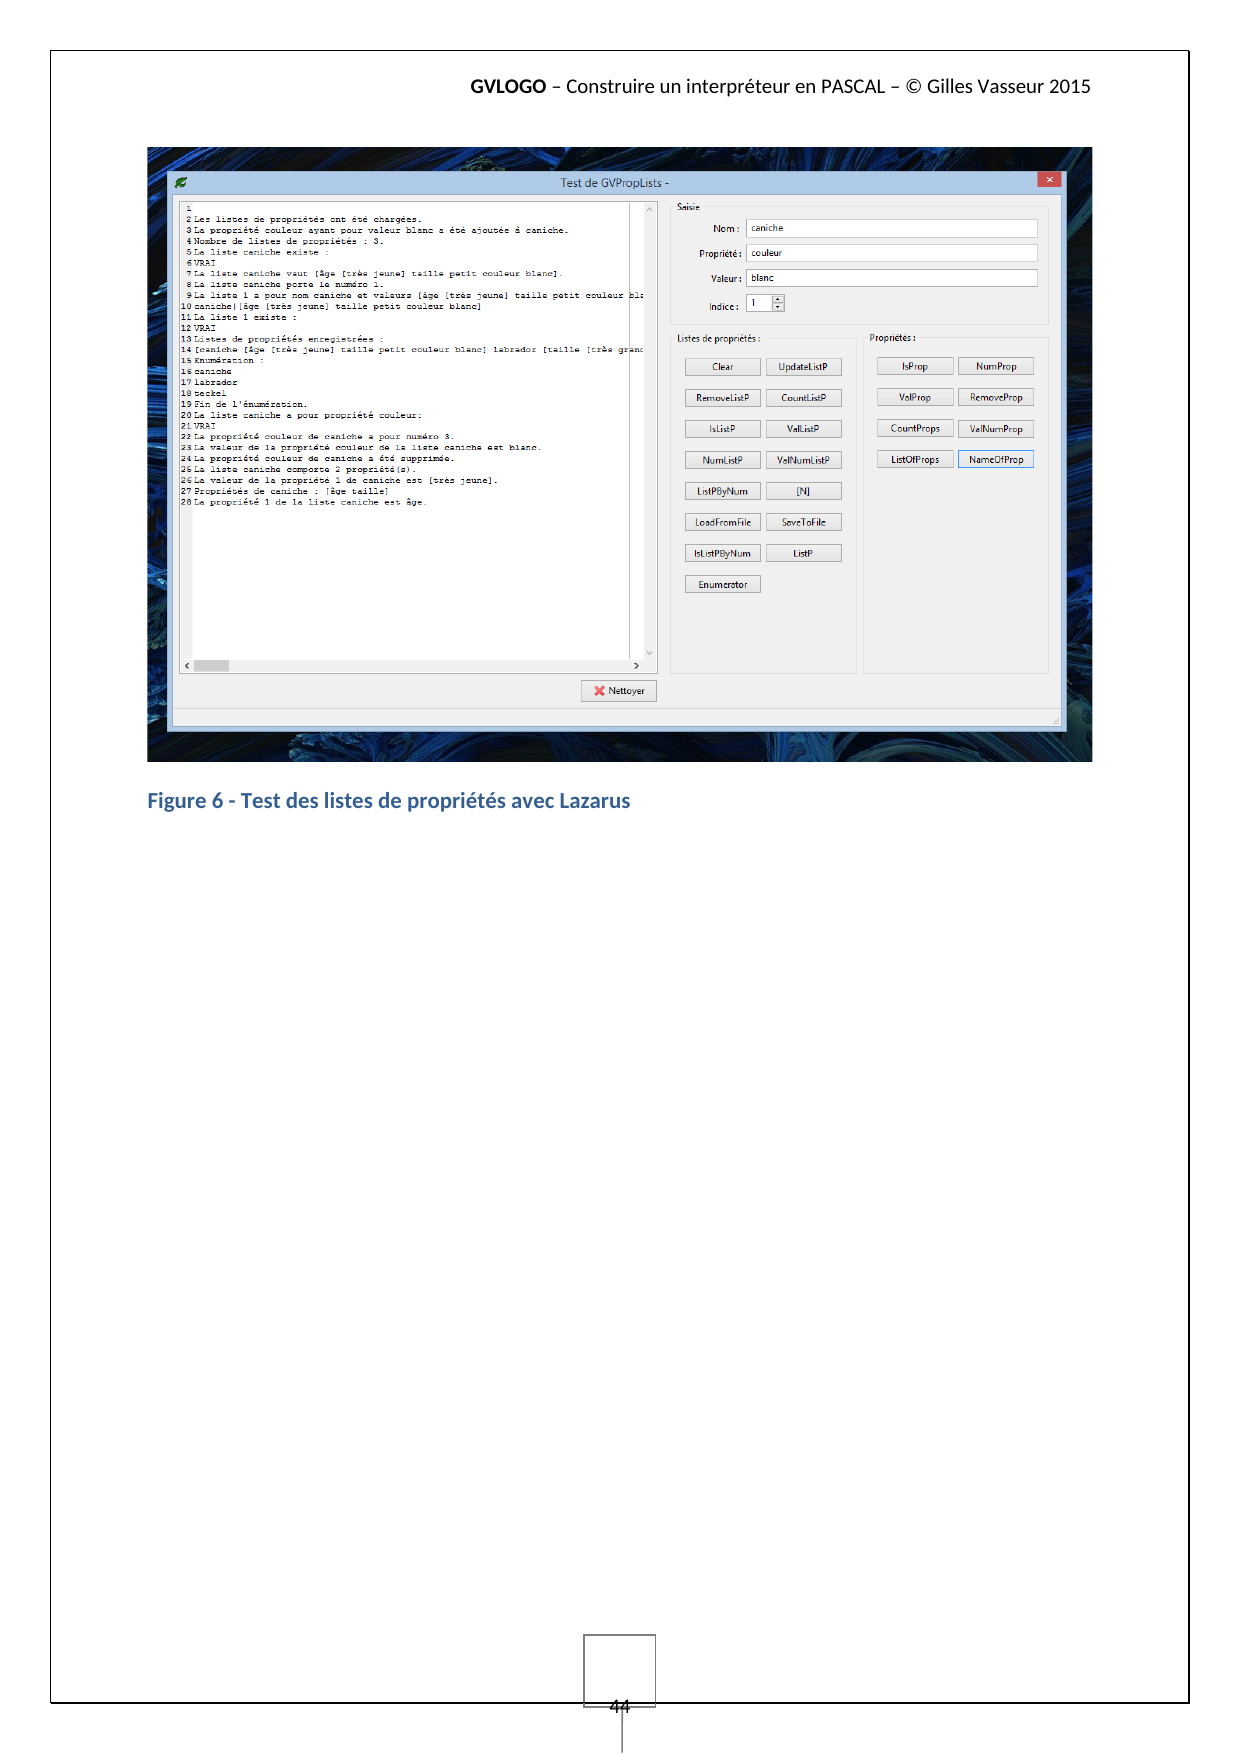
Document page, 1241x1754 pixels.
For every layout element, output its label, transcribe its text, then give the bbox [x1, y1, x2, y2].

picture [147, 147, 1093, 762]
text Figure 6 - Test des listes de propriétés avec Lazarus [147, 787, 1092, 815]
